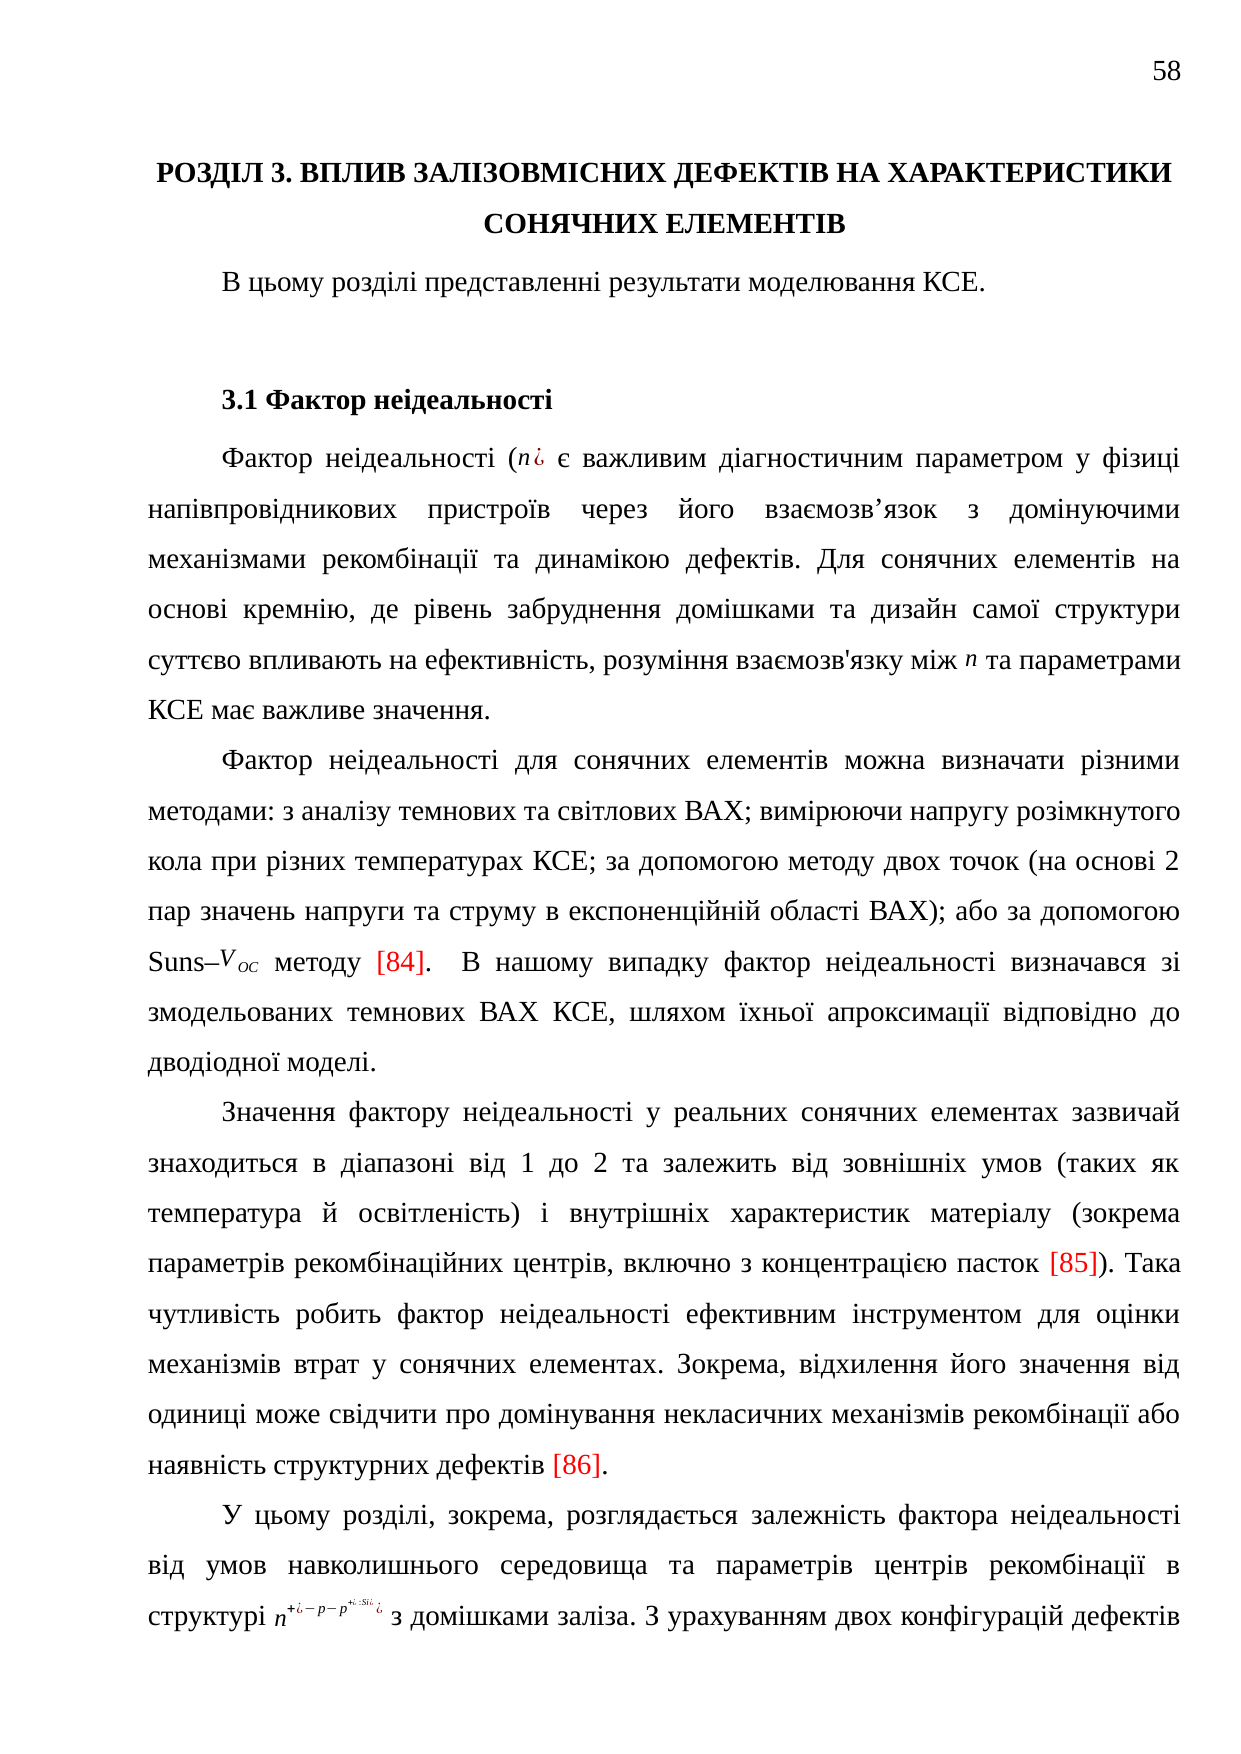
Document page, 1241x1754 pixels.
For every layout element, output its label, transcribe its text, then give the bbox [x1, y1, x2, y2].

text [148, 1497, 1181, 1631]
text В цьому розділі представленні результати моделювання КСЕ. [148, 264, 1181, 298]
text Фактор неідеальності для сонячних елементів можна визначати різними методами: з аналізу темнових та світлових ВАХ; вимірюючи напругу розімкнутого кола при різних температурах КСЕ; за допомогою методу двох точок (на основі 2 пар значень напруги та струму в експоненційній області ВАХ); або за допомогою Suns– методу [84]. В нашому випадку фактор неідеальності визначався зі змодельованих темнових ВАХ КСЕ, шляхом їхньої апроксимації відповідно до дводіодної моделі. [148, 742, 1181, 1078]
subtitle РОЗДІЛ 3. ВПЛИВ ЗАЛІЗОВМІСНИХ ДЕФЕКТІВ НА ХАРАКТЕРИСТИКИ СОНЯЧНИХ ЕЛЕМЕНТІВ [148, 156, 1181, 239]
text Значення фактору неідеальності у реальних сонячних елементах зазвичай знаходиться в діапазоні від 1 до 2 та залежить від зовнішніх умов (таких як температура й освітленість) і внутрішніх характеристик матеріалу (зокрема параметрів рекомбінаційних центрів, включно з концентрацією пасток [85]). Така чутливість робить фактор неідеальності ефективним інструментом для оцінки механізмів втрат у сонячних елементах. Зокрема, відхилення його значення від одиниці може свідчити про домінування некласичних механізмів рекомбінації або наявність структурних дефектів [86]. [148, 1094, 1181, 1480]
text Фактор неідеальності ( є важливим діагностичним параметром у фізиці напівпровідникових пристроїв через його взаємозв’язок з домінуючими механізмами рекомбінації та динамікою дефектів. Для сонячних елементів на основі кремнію, де рівень забруднення домішками та дизайн самої структури суттєво впливають на ефективність, розуміння взаємозв'язку між та параметрами КСЕ має важливе значення. [148, 441, 1181, 726]
subtitle 3.1 Фактор неідеальності [148, 382, 1181, 415]
